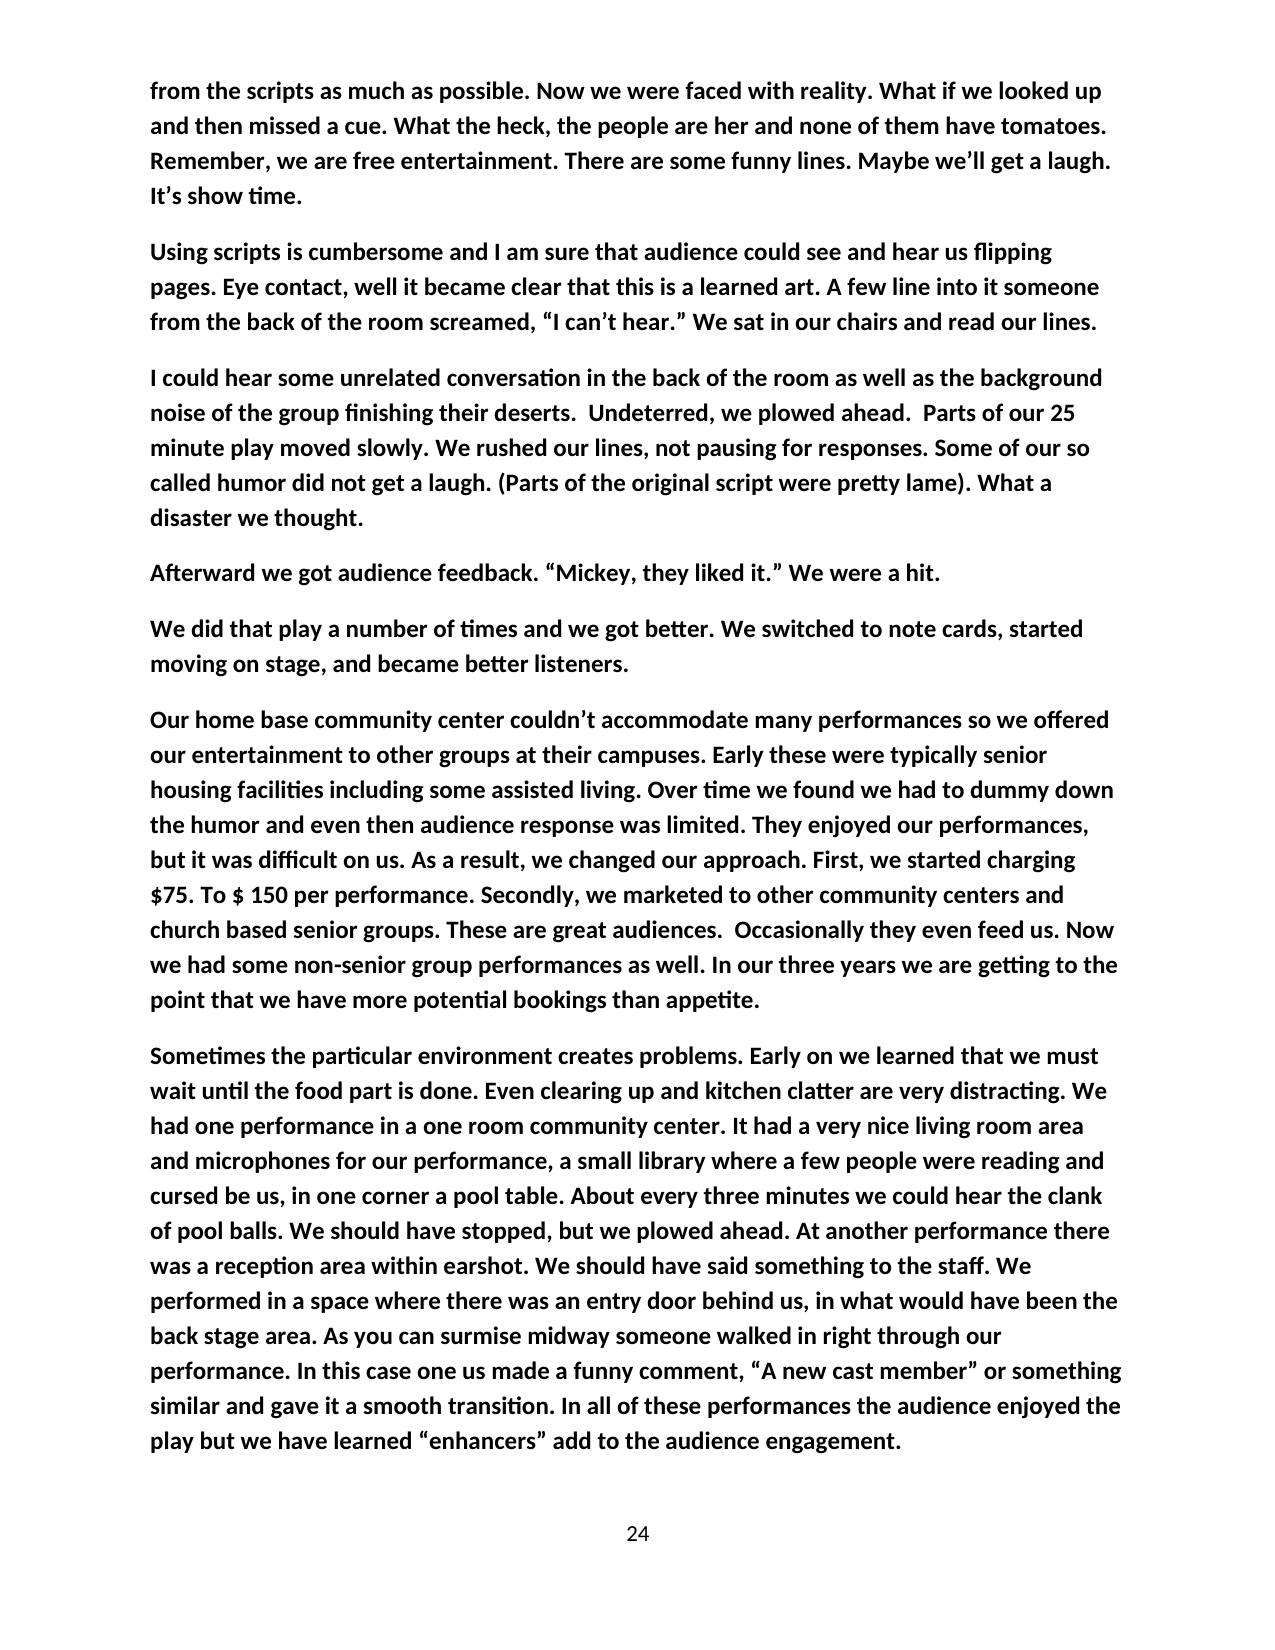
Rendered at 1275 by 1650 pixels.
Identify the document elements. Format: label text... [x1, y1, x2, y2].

text I could hear some unrelated conversation in the back of the room as well as the background noise of the group finishing their deserts. Undeterred, we plowed ahead. Parts of our 25 minute play moved slowly. We rushed our lines, not pausing for responses. Some of our so called humor did not get a laugh. (Parts of the original script were pretty lame). What a disaster we thought. [150, 362, 1125, 532]
text Using scripts is cumbersome and I am sure that audience could see and hear us flipping pages. Eye contact, well it became clear that this is a learned art. A few line into it someone from the back of the room screamed, “I can’t hear.” We sat in our chairs and read our lines. [150, 236, 1125, 336]
text Afterward we got audience feedback. “Mickey, they liked it.” We were a hit. [150, 557, 1125, 588]
text We did that play a number of times and we got better. We switched to note cards, started moving on stage, and became better listeners. [150, 613, 1125, 679]
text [150, 75, 1125, 211]
text Our home base community center couldn’t accommodate many performances so we offered our entertainment to other groups at their campuses. Early these were typically senior housing facilities including some assisted living. Over time we found we had to dummy down the humor and even then audience response was limited. They enjoyed our performances, but it was difficult on us. As a result, we changed our approach. First, we started charging $75. To $ 150 per performance. Secondly, we marketed to other community centers and church based senior groups. These are great audiences. Occasionally they even feed us. Now we had some non-senior group performances as well. In our three years we are getting to the point that we have more potential bookings than appetite. [150, 704, 1125, 1015]
text Sometimes the particular environment creates problems. Early on we learned that we must wait until the food part is done. Even clearing up and kitchen clatter are very distracting. We had one performance in a one room community center. It had a very nice living room area and microphones for our performance, a small library where a few people were reading and cursed be us, in one corner a pool table. About every three minutes we could hear the clank of pool balls. We should have stopped, but we plowed ahead. At another performance there was a reception area within earshot. We should have said something to the staff. We performed in a space where there was an entry door behind us, in what would have been the back stage area. As you can surmise midway someone walked in right through our performance. In this case one us made a funny comment, “A new cast member” or something similar and gave it a smooth transition. In all of these performances the audience enjoyed the play but we have learned “enhancers” add to the audience engagement. [150, 1040, 1125, 1456]
